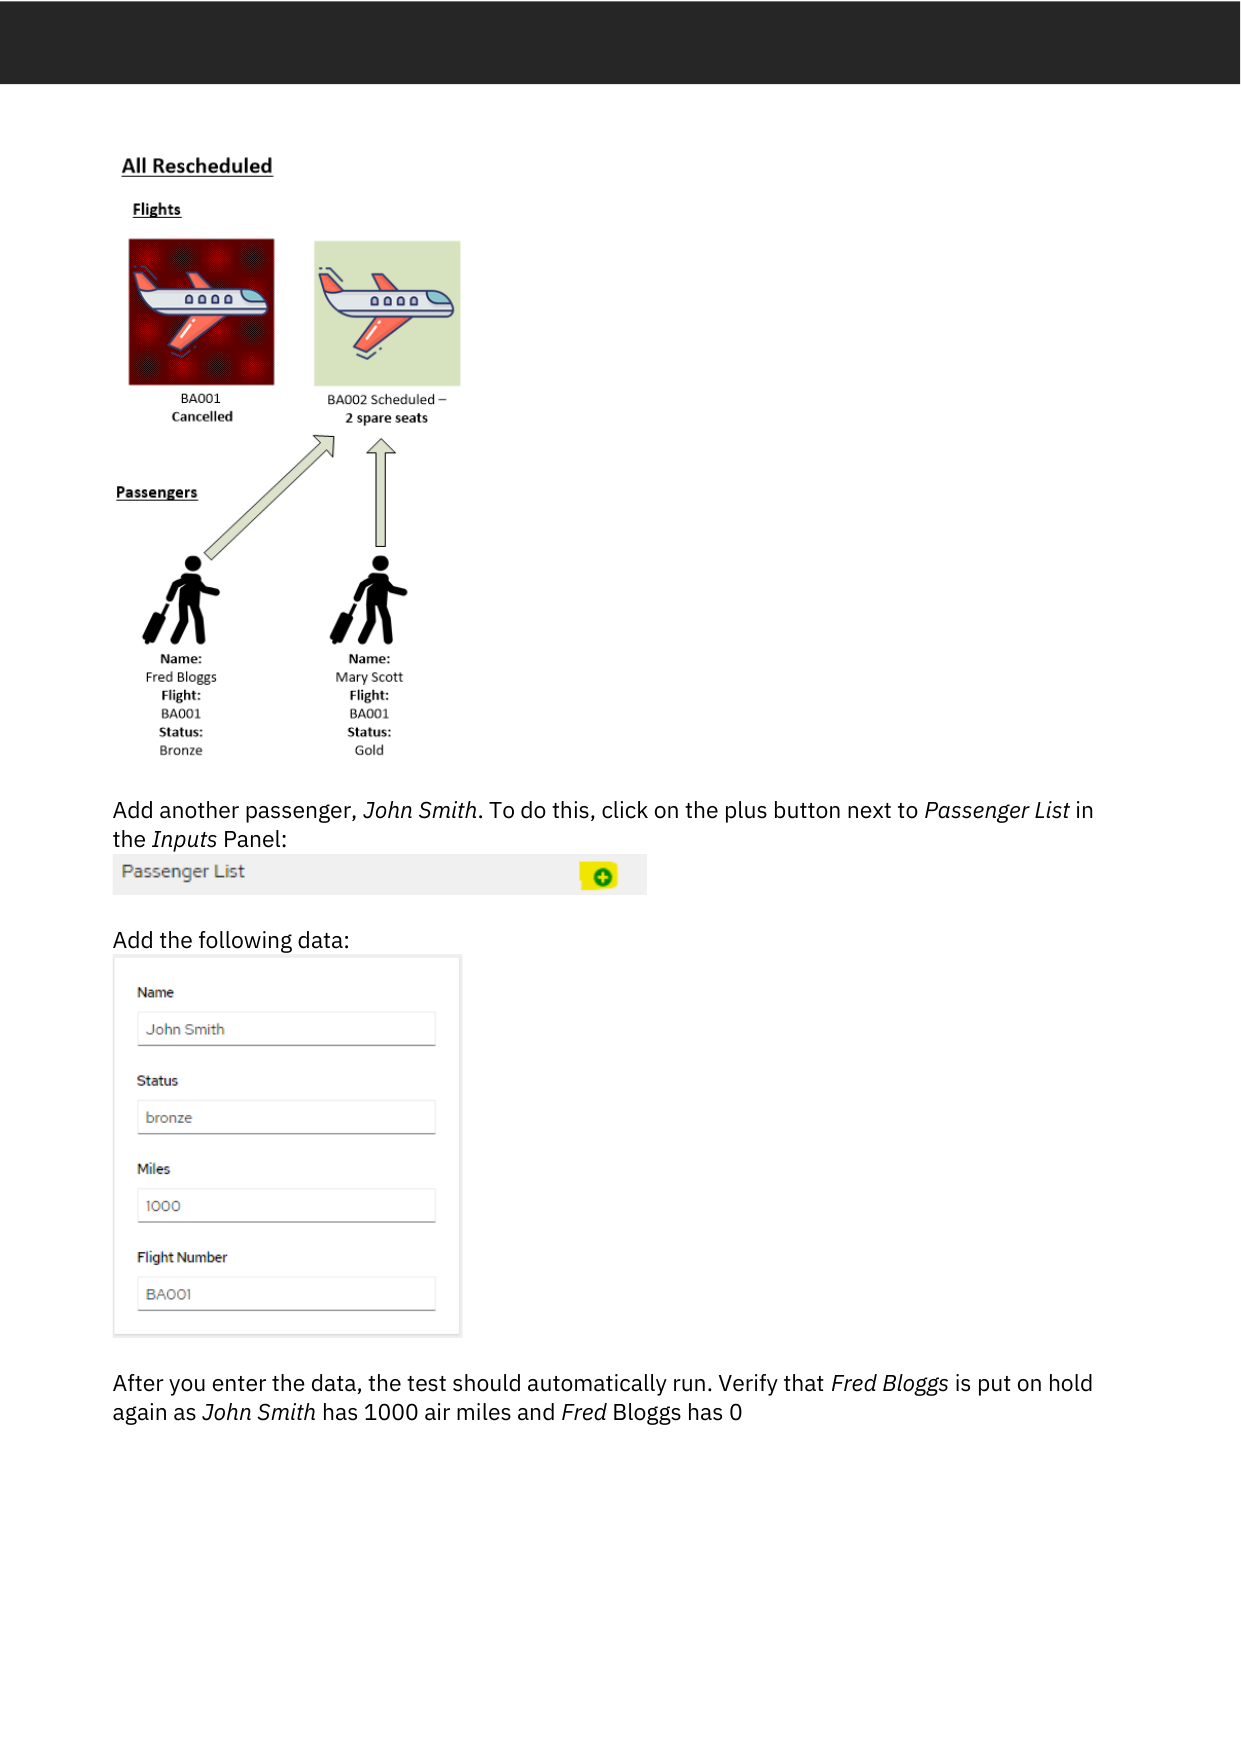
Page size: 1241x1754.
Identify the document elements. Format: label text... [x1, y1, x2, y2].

picture [112, 854, 647, 895]
text After you enter the data, the test should automatically run. Verify that Fred Bloggs is put on hold again as John Smith has 1000 air miles and Fred Bloggs has 0 [112, 1367, 1128, 1427]
picture [112, 150, 463, 765]
picture [112, 954, 463, 1338]
text Add another passenger, John Smith. To do this, click on the plus button next to Passenger List in the Inputs Panel: [112, 794, 1128, 854]
text Add the following data: [112, 924, 1128, 954]
